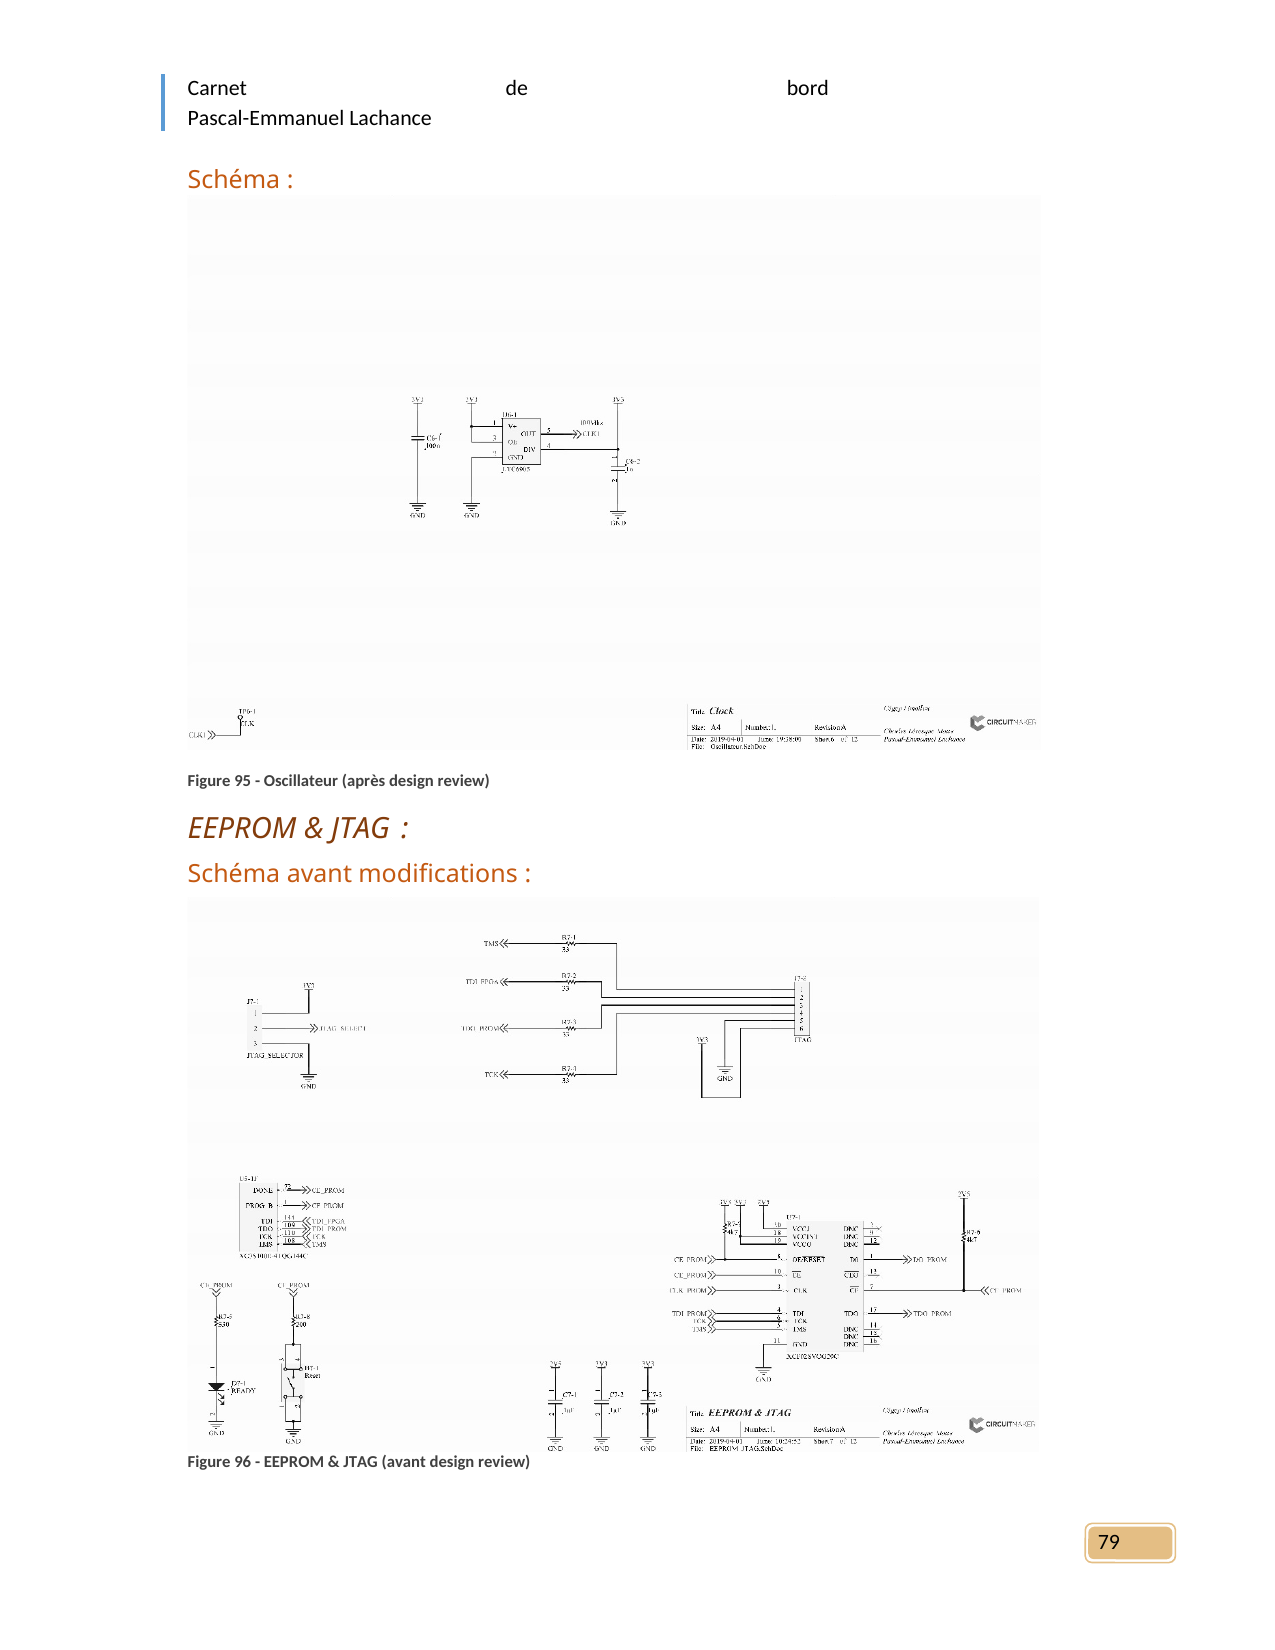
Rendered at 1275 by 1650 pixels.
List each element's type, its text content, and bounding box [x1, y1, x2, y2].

subtitle Schéma avant modifications : [187, 855, 1087, 889]
text Figure 96 - EEPROM & JTAG (avant design review) [187, 1451, 1087, 1472]
picture [187, 195, 1041, 750]
subtitle Schéma : [187, 162, 1087, 196]
subtitle EEPROM & JTAG : [187, 807, 1087, 847]
text Figure 95 - Oscillateur (après design review) [187, 770, 1087, 791]
picture [187, 897, 1039, 1452]
